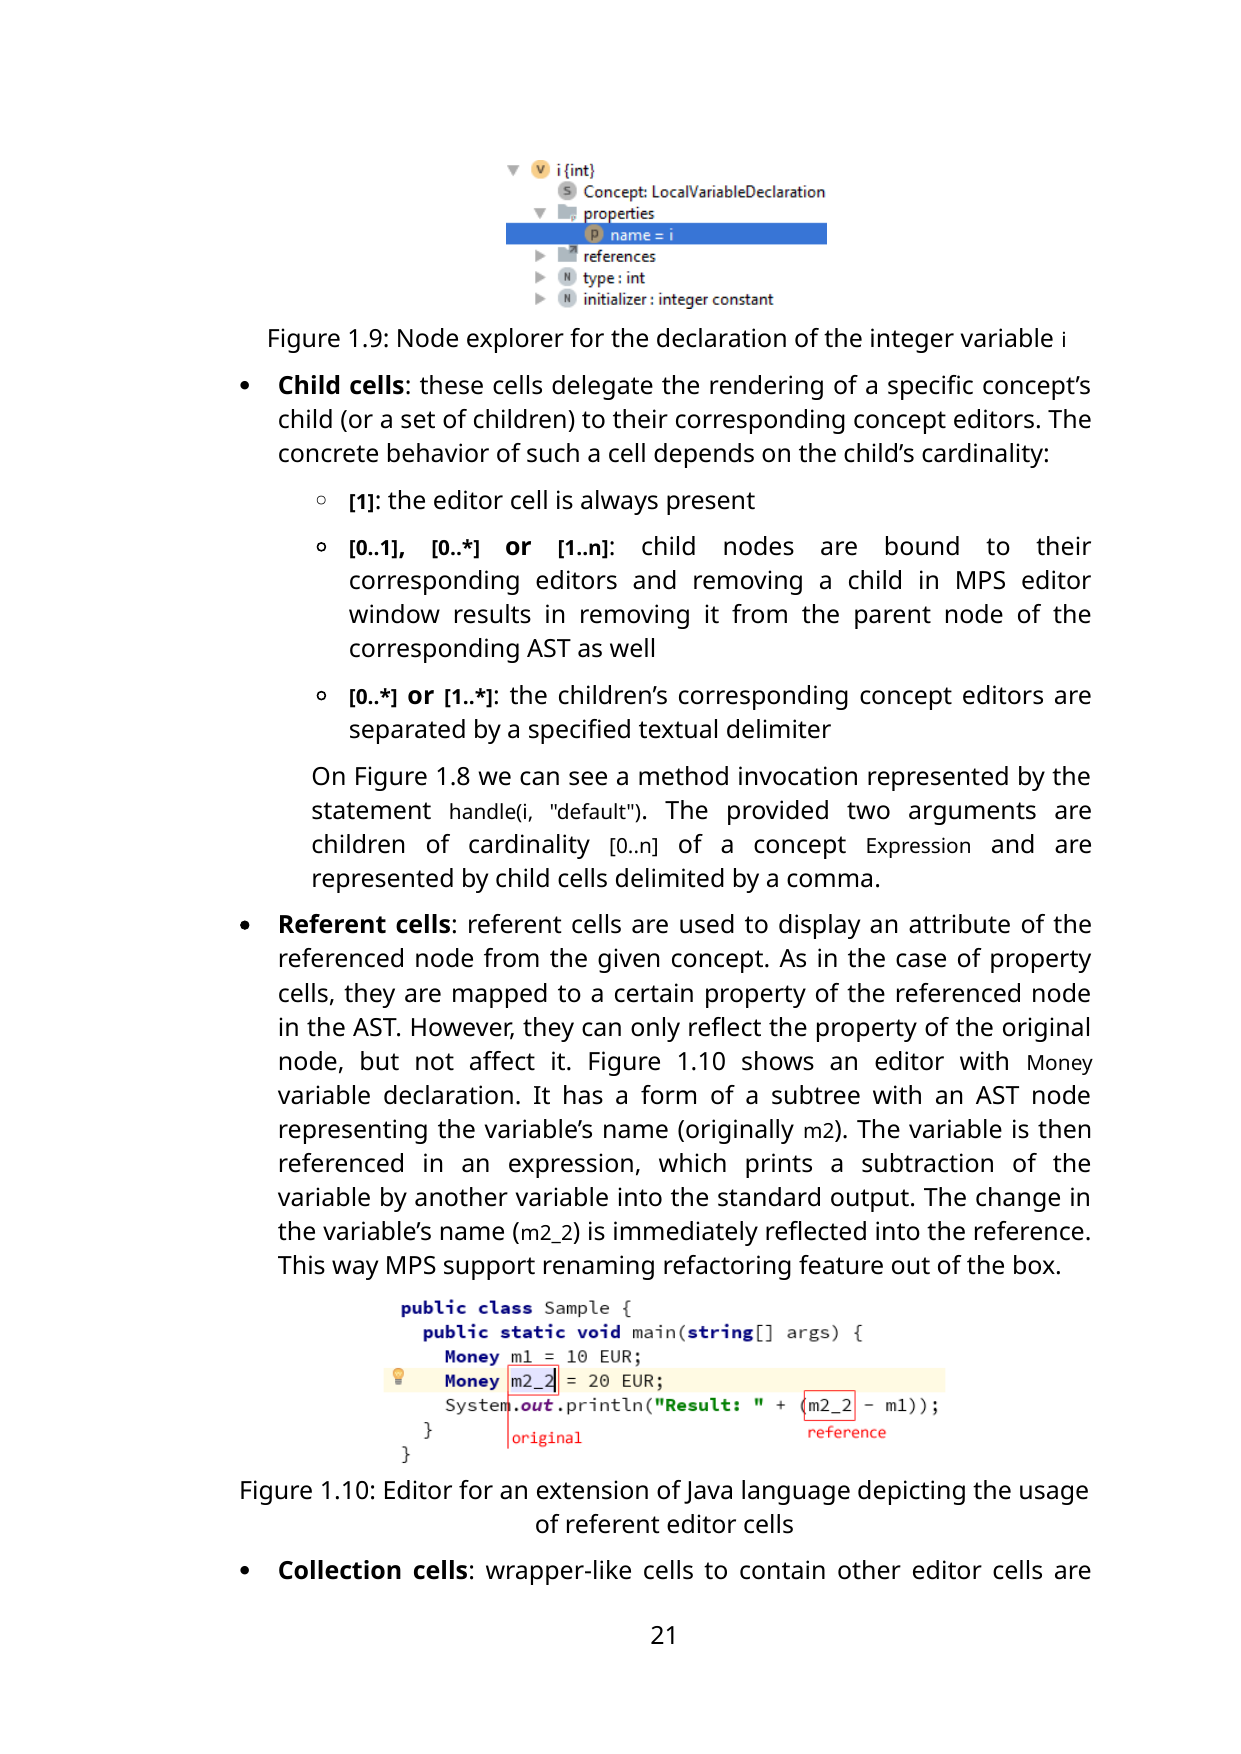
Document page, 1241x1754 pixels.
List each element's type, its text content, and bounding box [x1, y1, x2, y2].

list On Figure 1.8 we can see a method invocation represented by the statement handle(i, "default"). The provided two arguments are children of cardinality [0..n] of a concept Expression and are represented by child cells delimited by a comma. [311, 758, 1092, 894]
list [1]: the editor cell is always present [311, 482, 1092, 516]
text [240, 1553, 1092, 1587]
text Figure 1.10: Editor for an extension of Java language depicting the usage of referent editor cells [236, 1472, 1092, 1541]
list Figure 1.9: Node explorer for the declaration of the integer variable i [240, 321, 1092, 355]
picture [506, 160, 827, 309]
text Referent cells: referent cells are used to display an attribute of the referenced node from the given concept. As in the case of property cells, they are mapped to a certain property of the referenced node in the AST. However, they can only reflect the property of the original node, but not affect it. Figure 1.10 shows an editor with Money variable declaration. It has a form of a subtree with an AST node representing the variable’s name (originally m2). The variable is then referenced in an expression, which prints a subtraction of the variable by another variable into the standard output. The change in the variable’s name (m2_2) is immediately reflected into the reference. This way MPS support renaming refactoring feature out of the box. [240, 907, 1092, 1282]
list [0..*] or [1..*]: the children’s corresponding concept editors are separated by a specified textual delimiter [311, 678, 1092, 746]
list [0..1], [0..*] or [1..n]: child nodes are bound to their corresponding editors and removing a child in MPS editor window results in removing it from the parent node of the corresponding AST as well [311, 529, 1092, 665]
picture [383, 1294, 946, 1473]
text Child cells: these cells delegate the rendering of a specific concept’s child (or a set of children) to their corresponding concept editors. The concrete behavior of such a cell depends on the child’s cardinality: [240, 368, 1092, 470]
